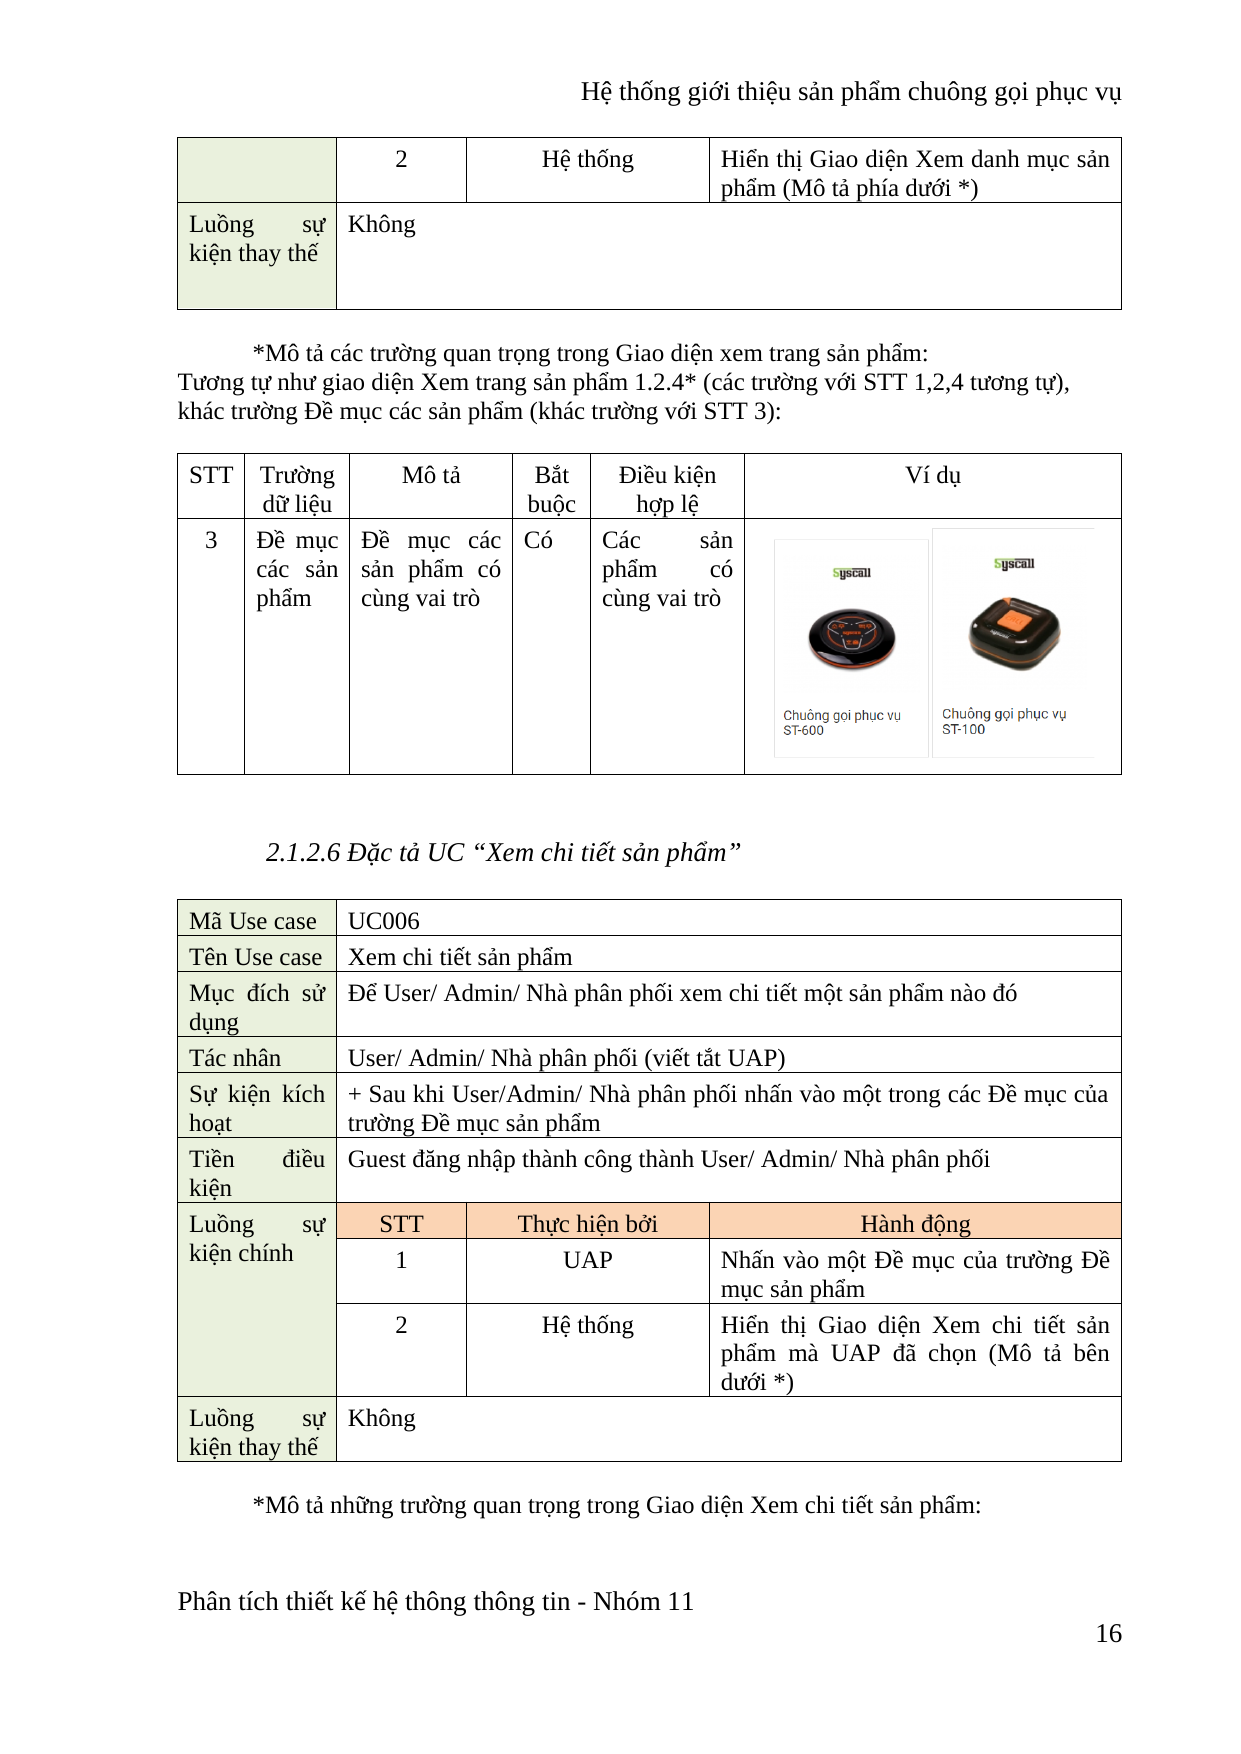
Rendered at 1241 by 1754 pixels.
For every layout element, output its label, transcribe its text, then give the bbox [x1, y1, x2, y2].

table_cell Sự kiện kích hoạt [178, 1073, 336, 1137]
text *Mô tả những trường quan trọng trong Giao diện Xem chi tiết sản phẩm: [177, 1491, 1122, 1519]
table_cell 2 [337, 1304, 466, 1396]
table_cell 2 [337, 138, 466, 202]
table_cell Hệ thống [467, 1304, 709, 1396]
table_cell Đề mục các sản phẩm [245, 519, 349, 773]
table_cell Tên Use case [178, 936, 336, 971]
table_cell Có [513, 519, 590, 773]
table_header UC006 [337, 900, 1121, 935]
table_cell Hành động [710, 1203, 1121, 1238]
table_cell Không [337, 203, 1121, 308]
table_cell Luồng sự kiện thay thế [178, 203, 336, 308]
table_cell Hiển thị Giao diện Xem danh mục sản phẩm (Mô tả phía dưới *) [710, 138, 1121, 202]
table_cell Đề mục các sản phẩm có cùng vai trò [350, 519, 512, 773]
table_cell 1 [337, 1239, 466, 1302]
table_cell UAP [467, 1239, 709, 1302]
table_header Bắt buộc [513, 454, 590, 518]
table_cell STT [337, 1203, 466, 1238]
table_cell Hiển thị Giao diện Xem chi tiết sản phẩm mà UAP đã chọn (Mô tả bên dưới *) [710, 1304, 1121, 1396]
table_cell Hệ thống [467, 138, 709, 202]
table_cell + Sau khi User/Admin/ Nhà phân phối nhấn vào một trong các Đề mục của trường Đề mục sản phẩm [337, 1073, 1121, 1137]
table_cell Mục đích sử dụng [178, 972, 336, 1036]
table_header Mô tả [350, 454, 512, 518]
table_cell Guest đăng nhập thành công thành User/ Admin/ Nhà phân phối [337, 1138, 1121, 1202]
picture [771, 525, 1095, 760]
table_cell Không [337, 1397, 1121, 1461]
text Tương tự như giao diện Xem trang sản phẩm 1.2.4* (các trường với STT 1,2,4 tương tự), khác trường Đề mục các sản phẩm (khác trường với STT 3): [177, 367, 1122, 424]
table_cell 3 [178, 519, 244, 773]
table_cell Luồng sự kiện chính [178, 1203, 336, 1396]
table_header Điều kiện hợp lệ [591, 454, 744, 518]
table_cell [745, 519, 1121, 773]
subtitle 2.1.2.6 Đặc tả UC “Xem chi tiết sản phẩm” [177, 836, 1122, 867]
table_cell Xem chi tiết sản phẩm [337, 936, 1121, 971]
table_cell Tác nhân [178, 1037, 336, 1072]
table_cell User/ Admin/ Nhà phân phối (viết tắt UAP) [337, 1037, 1121, 1072]
table_header Ví dụ [745, 454, 1121, 518]
table_cell Các sản phẩm có cùng vai trò [591, 519, 744, 773]
table_cell Luồng sự kiện thay thế [178, 1397, 336, 1461]
table_cell Thực hiện bởi [467, 1203, 709, 1238]
table_header Trường dữ liệu [245, 454, 349, 518]
table_header STT [178, 454, 244, 518]
table_header Mã Use case [178, 900, 336, 935]
table_cell Để User/ Admin/ Nhà phân phối xem chi tiết một sản phẩm nào đó [337, 972, 1121, 1036]
table_cell Tiền điều kiện [178, 1138, 336, 1202]
text *Mô tả các trường quan trọng trong Giao diện xem trang sản phẩm: [177, 338, 1122, 367]
table_cell Nhấn vào một Đề mục của trường Đề mục sản phẩm [710, 1239, 1121, 1302]
